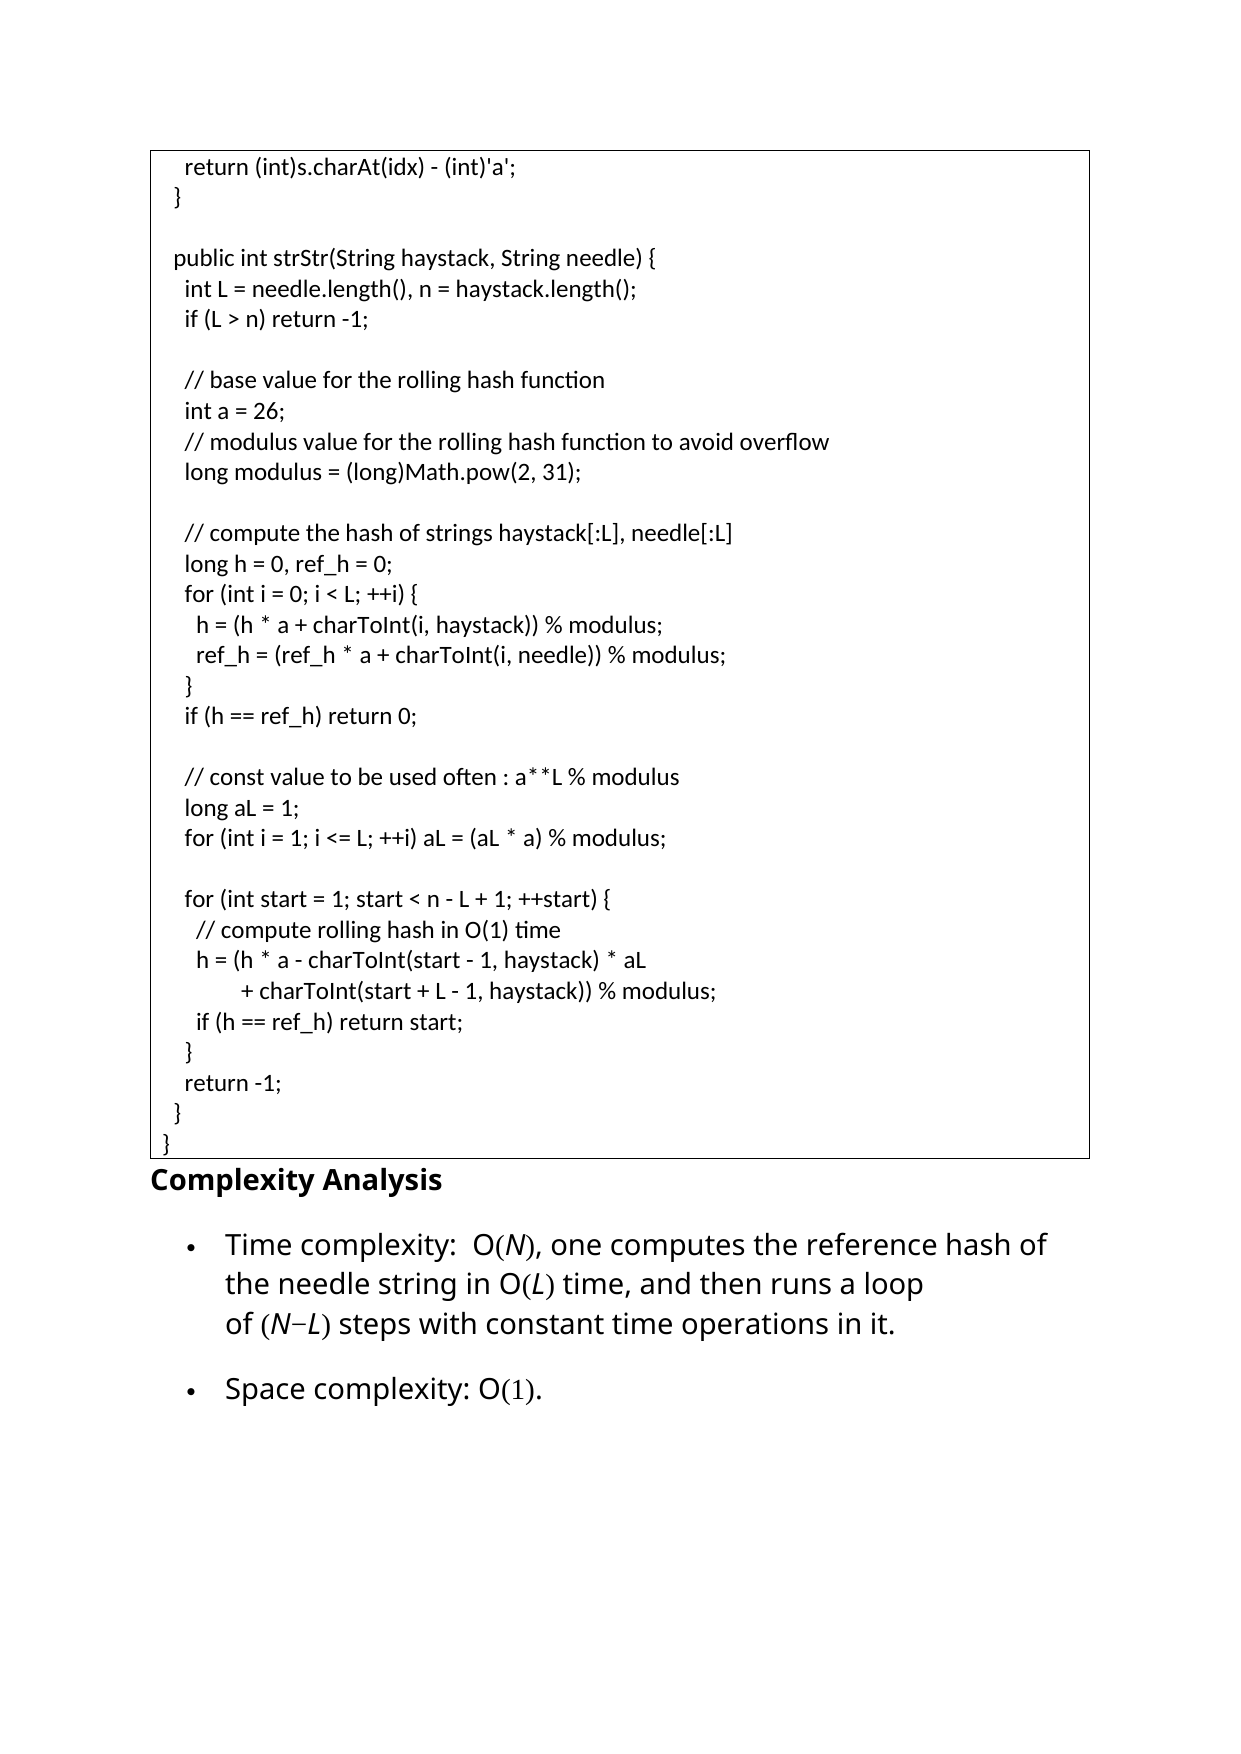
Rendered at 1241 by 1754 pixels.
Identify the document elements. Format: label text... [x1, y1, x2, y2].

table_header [151, 151, 1089, 1158]
list Space complexity: O(1). [187, 1368, 1090, 1408]
list Time complexity: O(N), one computes the reference hash of the needle string in O(L) time, and then runs a loop of (N−L) steps with constant time operations in it. [187, 1224, 1090, 1343]
text Complexity Analysis [150, 1159, 1090, 1199]
